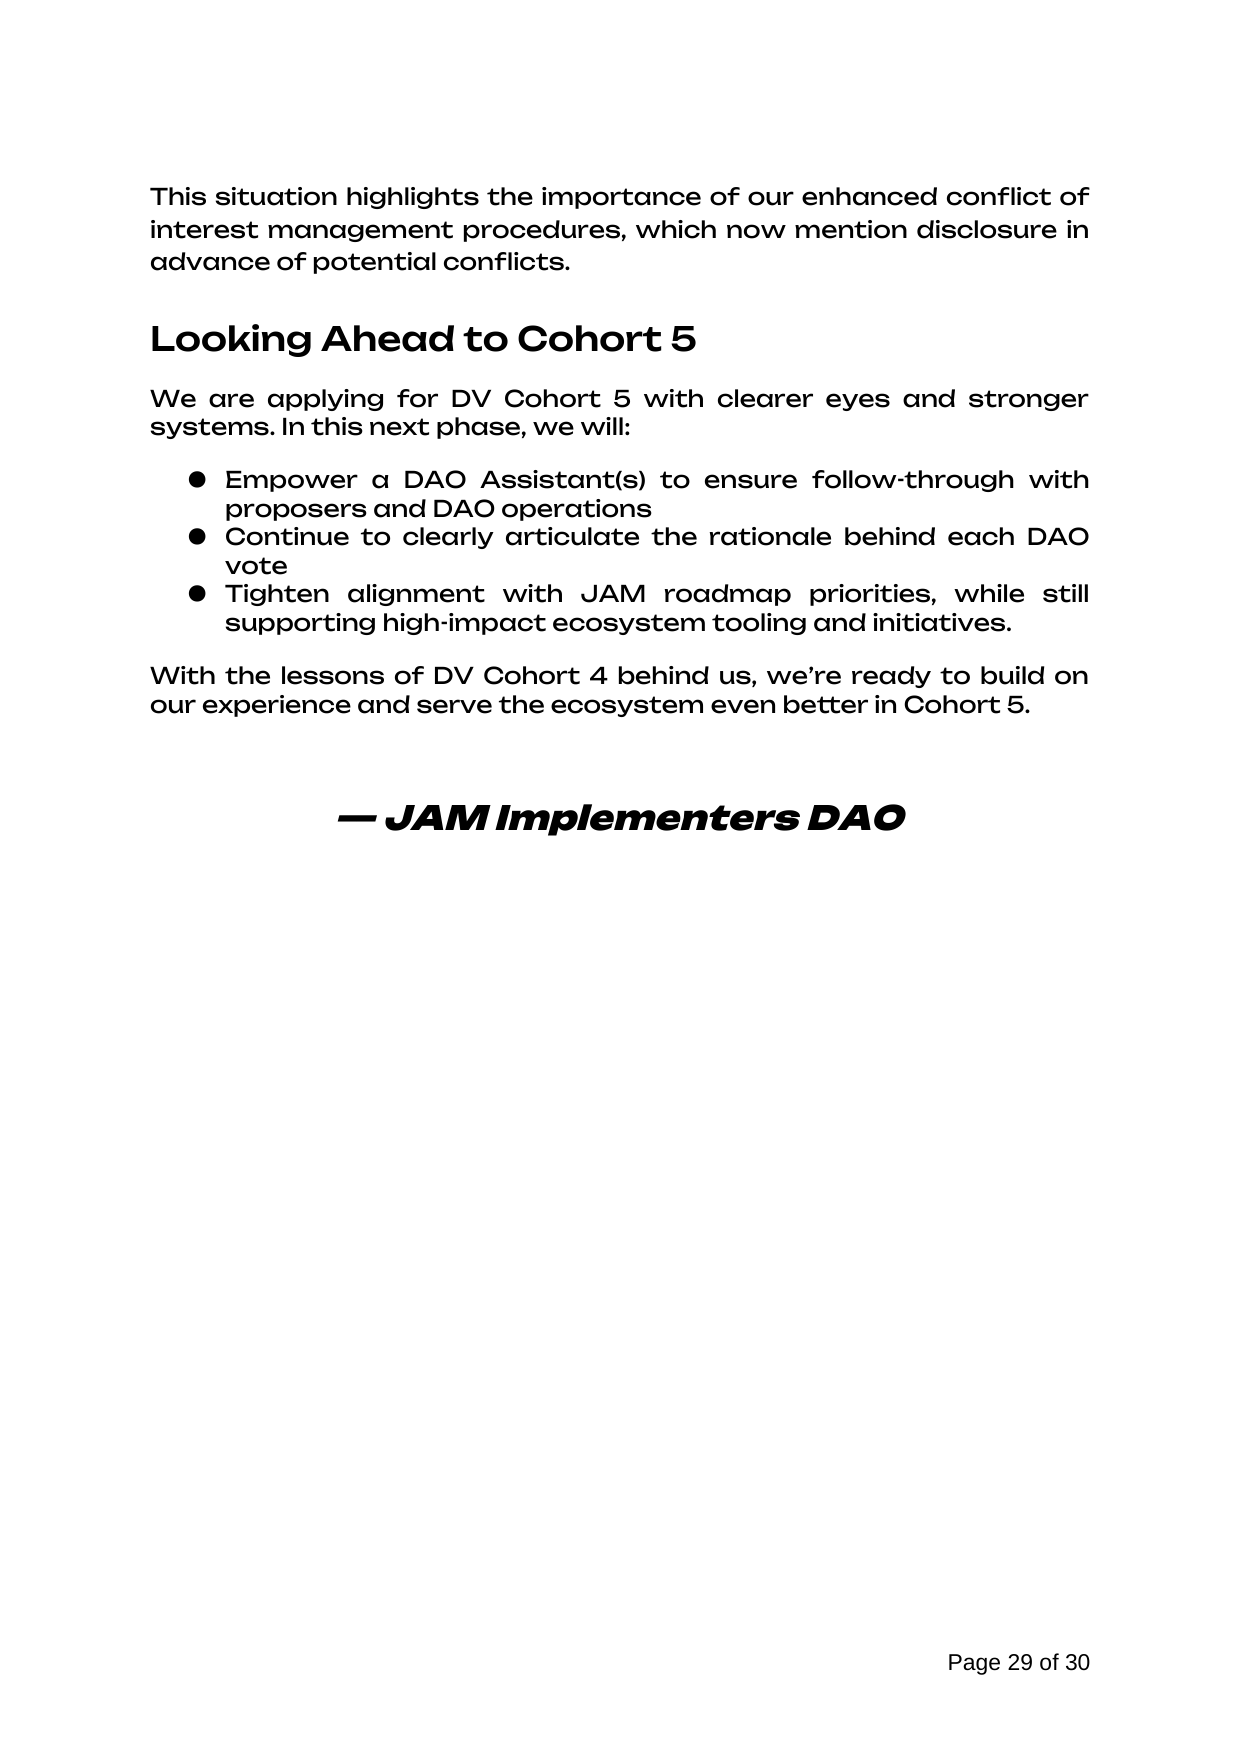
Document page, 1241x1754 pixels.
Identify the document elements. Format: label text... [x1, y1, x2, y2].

text — JAM Implementers DAO [150, 797, 1090, 838]
list Continue to clearly articulate the rationale behind each DAO vote [187, 523, 1090, 580]
list Empower a DAO Assistant(s) to ensure follow-through with proposers and DAO operations [187, 466, 1090, 523]
text We are applying for DV Cohort 5 with clearer eyes and stronger systems. In this next phase, we will: [150, 384, 1090, 441]
text This situation highlights the importance of our enhanced conflict of interest management procedures, which now mention disclosure in advance of potential conflicts. [150, 183, 1090, 276]
list Tighten alignment with JAM roadmap priorities, while still supporting high-impact ecosystem tooling and initiatives. [187, 580, 1090, 637]
text With the lessons of DV Cohort 4 behind us, we’re ready to build on our experience and serve the ecosystem even better in Cohort 5. [150, 662, 1090, 719]
subtitle Looking Ahead to Cohort 5 [150, 318, 1090, 359]
